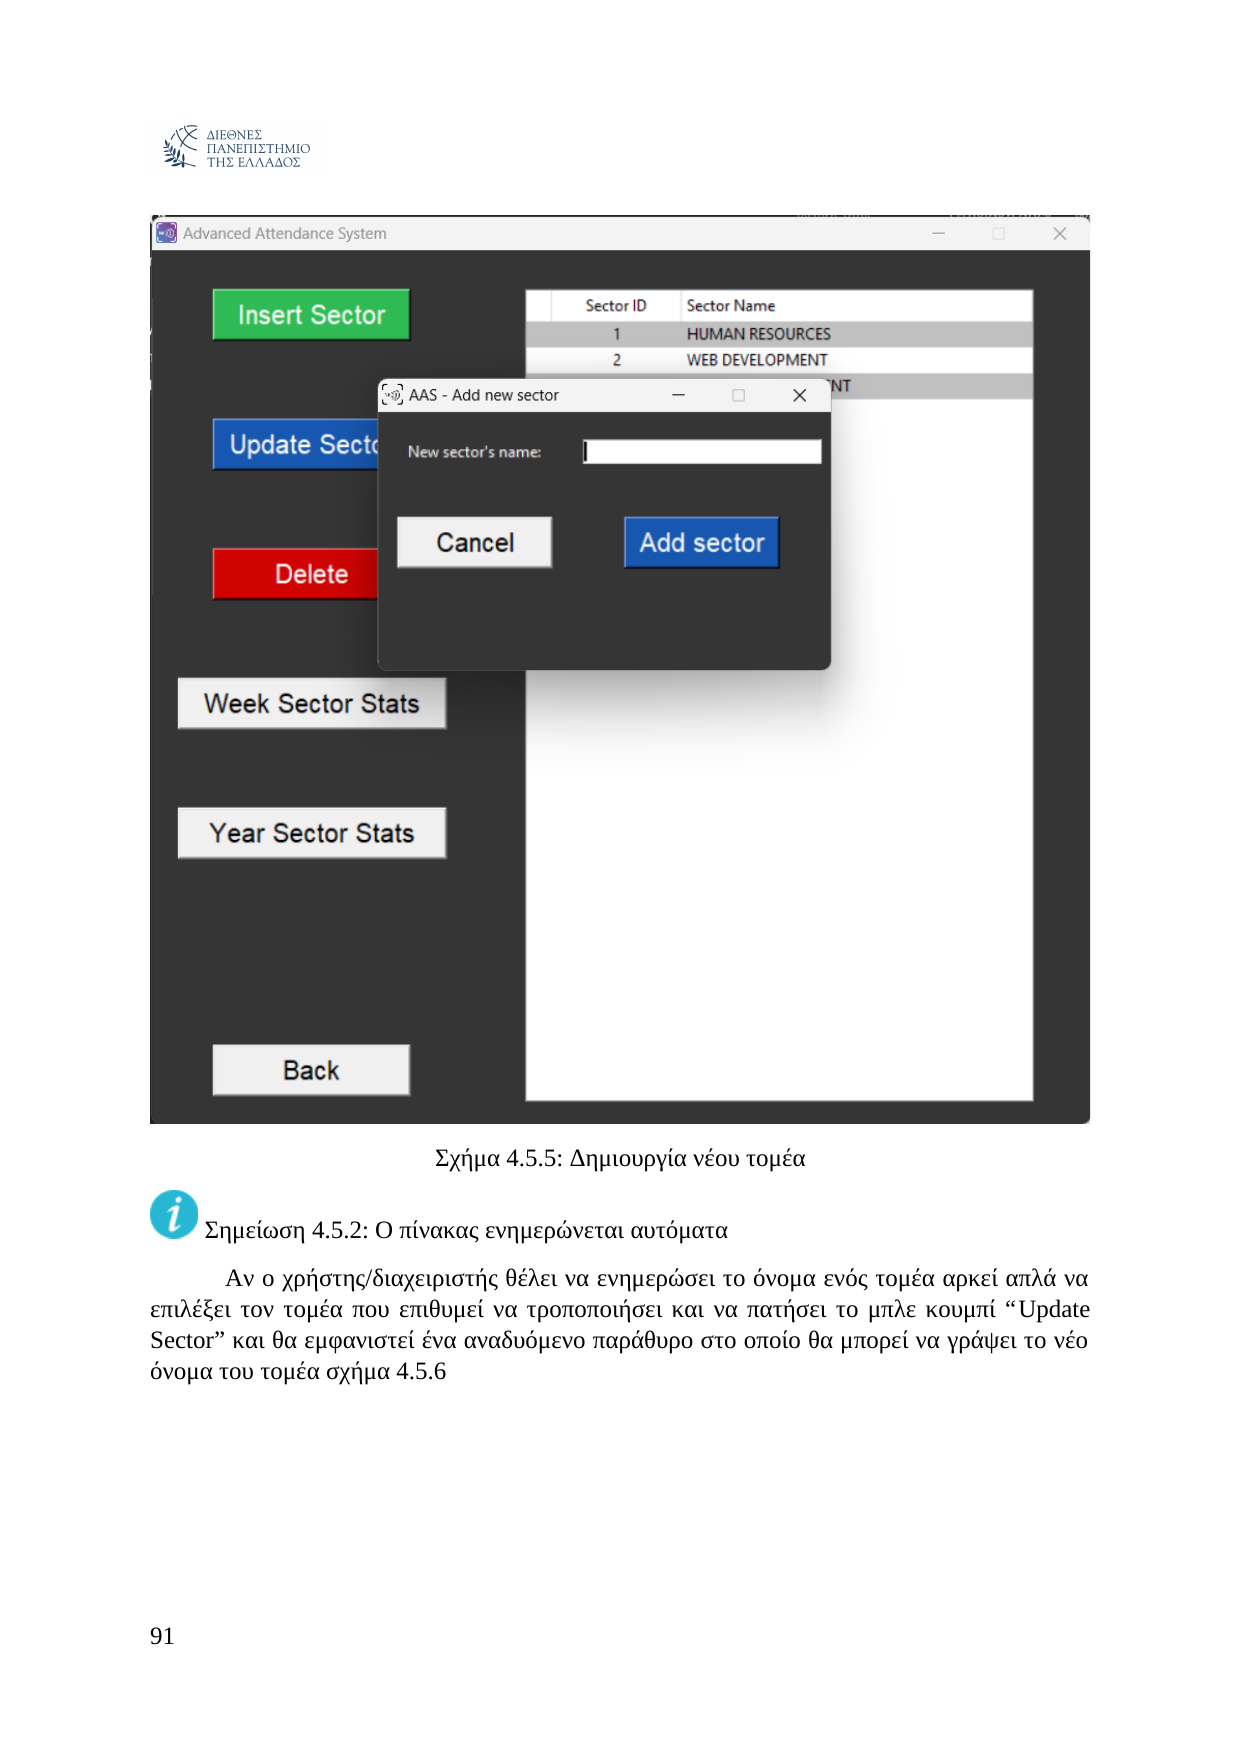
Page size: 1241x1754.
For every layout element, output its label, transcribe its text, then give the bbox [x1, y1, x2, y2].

picture [150, 1190, 198, 1239]
text Σχήμα 4.5.5: Δημιουργία νέου τομέα [150, 1143, 1090, 1171]
picture [150, 120, 323, 174]
text Αν ο χρήστης/διαχειριστής θέλει να ενημερώσει το όνομα ενός τομέα αρκεί απλά να επιλέξει τον τομέα που επιθυμεί να τροποποιήσει και να πατήσει το μπλε κουμπί “Update Sector” και θα εμφανιστεί ένα αναδυόμενο παράθυρο στο οποίο θα μπορεί να γράψει το νέο όνομα του τομέα σχήμα 4.5.6 [150, 1263, 1090, 1385]
text Σημείωση 4.5.2: Ο πίνακας ενημερώνεται αυτόματα [150, 1190, 1090, 1244]
picture [150, 215, 1091, 1124]
